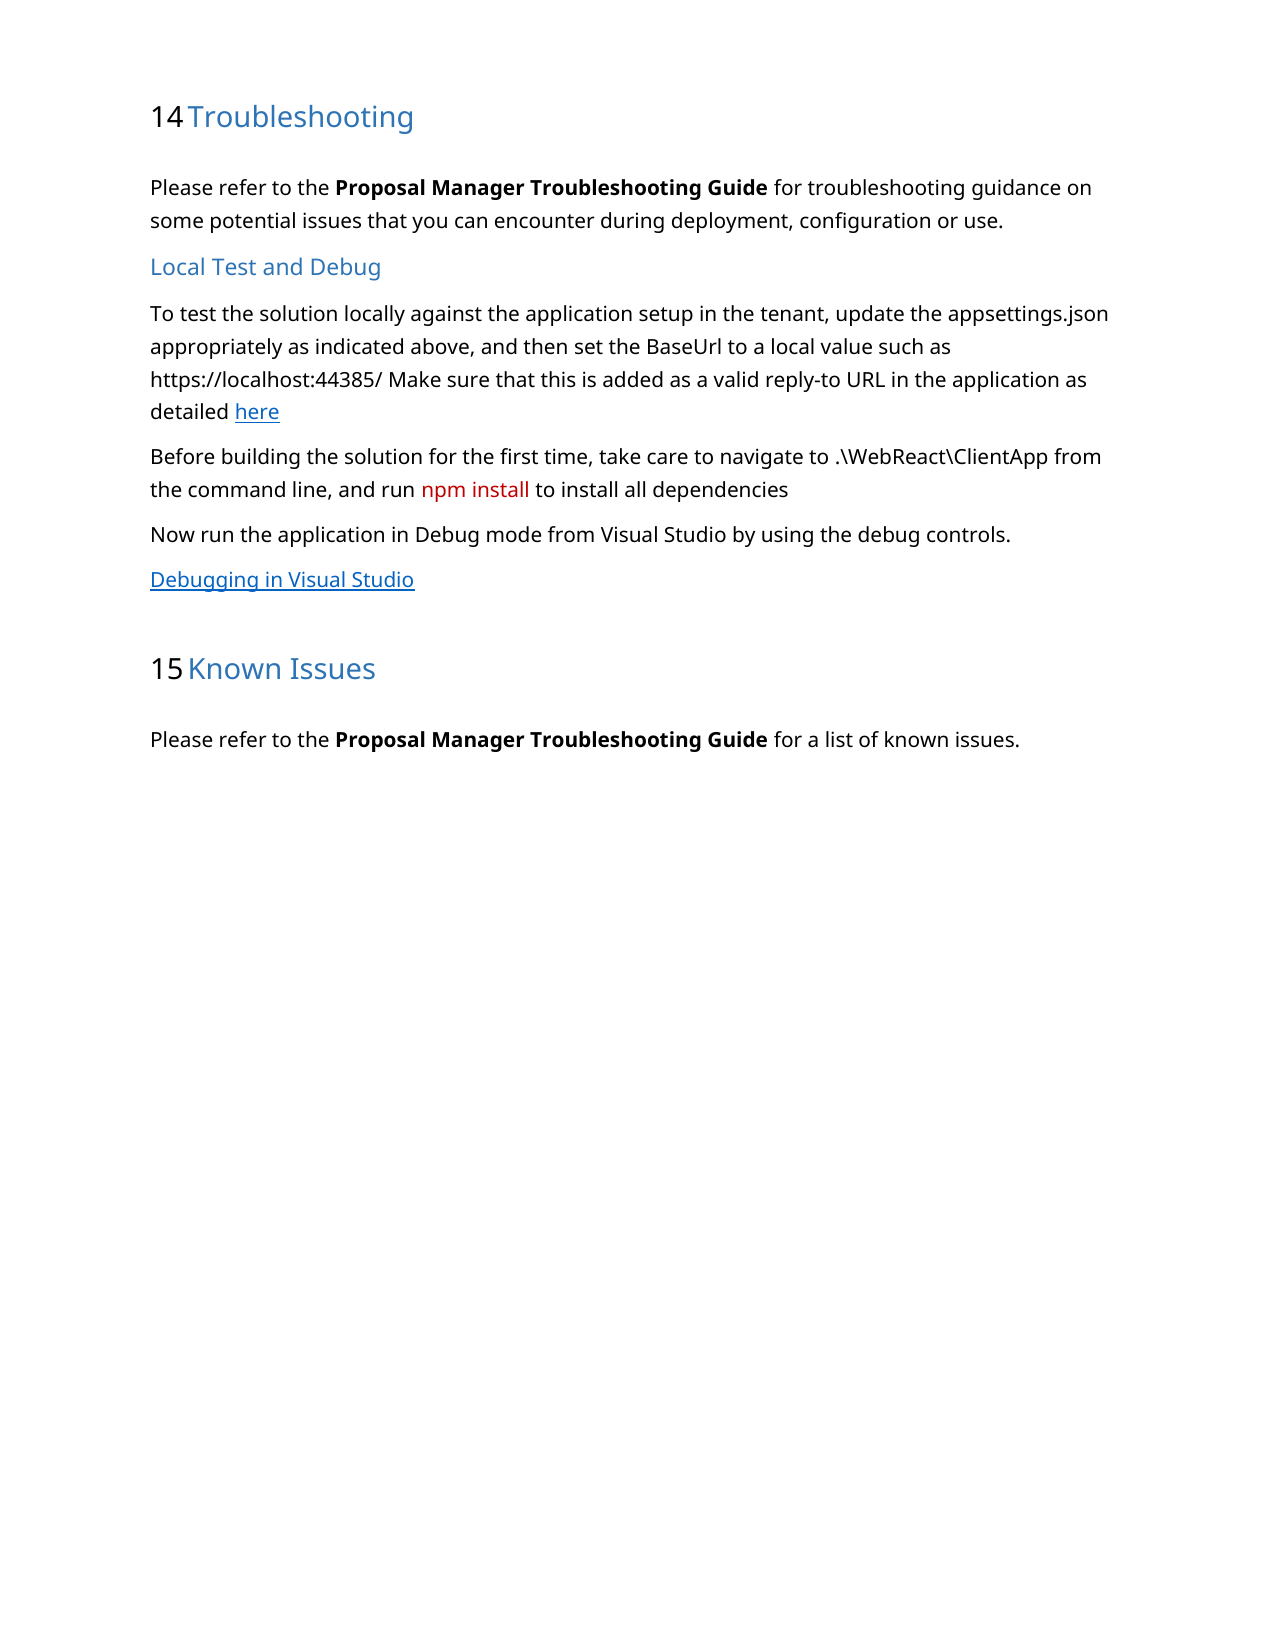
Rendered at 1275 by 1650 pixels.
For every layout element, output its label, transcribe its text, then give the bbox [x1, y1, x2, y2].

subtitle Troubleshooting [150, 96, 1125, 136]
text Please refer to the Proposal Manager Troubleshooting Guide for a list of known issues. [150, 725, 1125, 753]
text To test the solution locally against the application setup in the tenant, update the appsettings.json appropriately as indicated above, and then set the BaseUrl to a local value such as https://localhost:44385/ Make sure that this is added as a valid reply-to URL in the application as detailed here [150, 299, 1125, 426]
subtitle Known Issues [150, 648, 1125, 688]
text Now run the application in Debug mode from Visual Studio by using the debug controls. [150, 520, 1125, 549]
text Please refer to the Proposal Manager Troubleshooting Guide for troubleshooting guidance on some potential issues that you can encounter during deployment, configuration or use. [150, 173, 1125, 234]
text Debugging in Visual Studio [150, 565, 1125, 594]
text Local Test and Debug [150, 251, 1125, 282]
text Before building the solution for the first time, take care to navigate to .\WebReact\ClientApp from the command line, and run npm install to install all dependencies [150, 442, 1125, 503]
